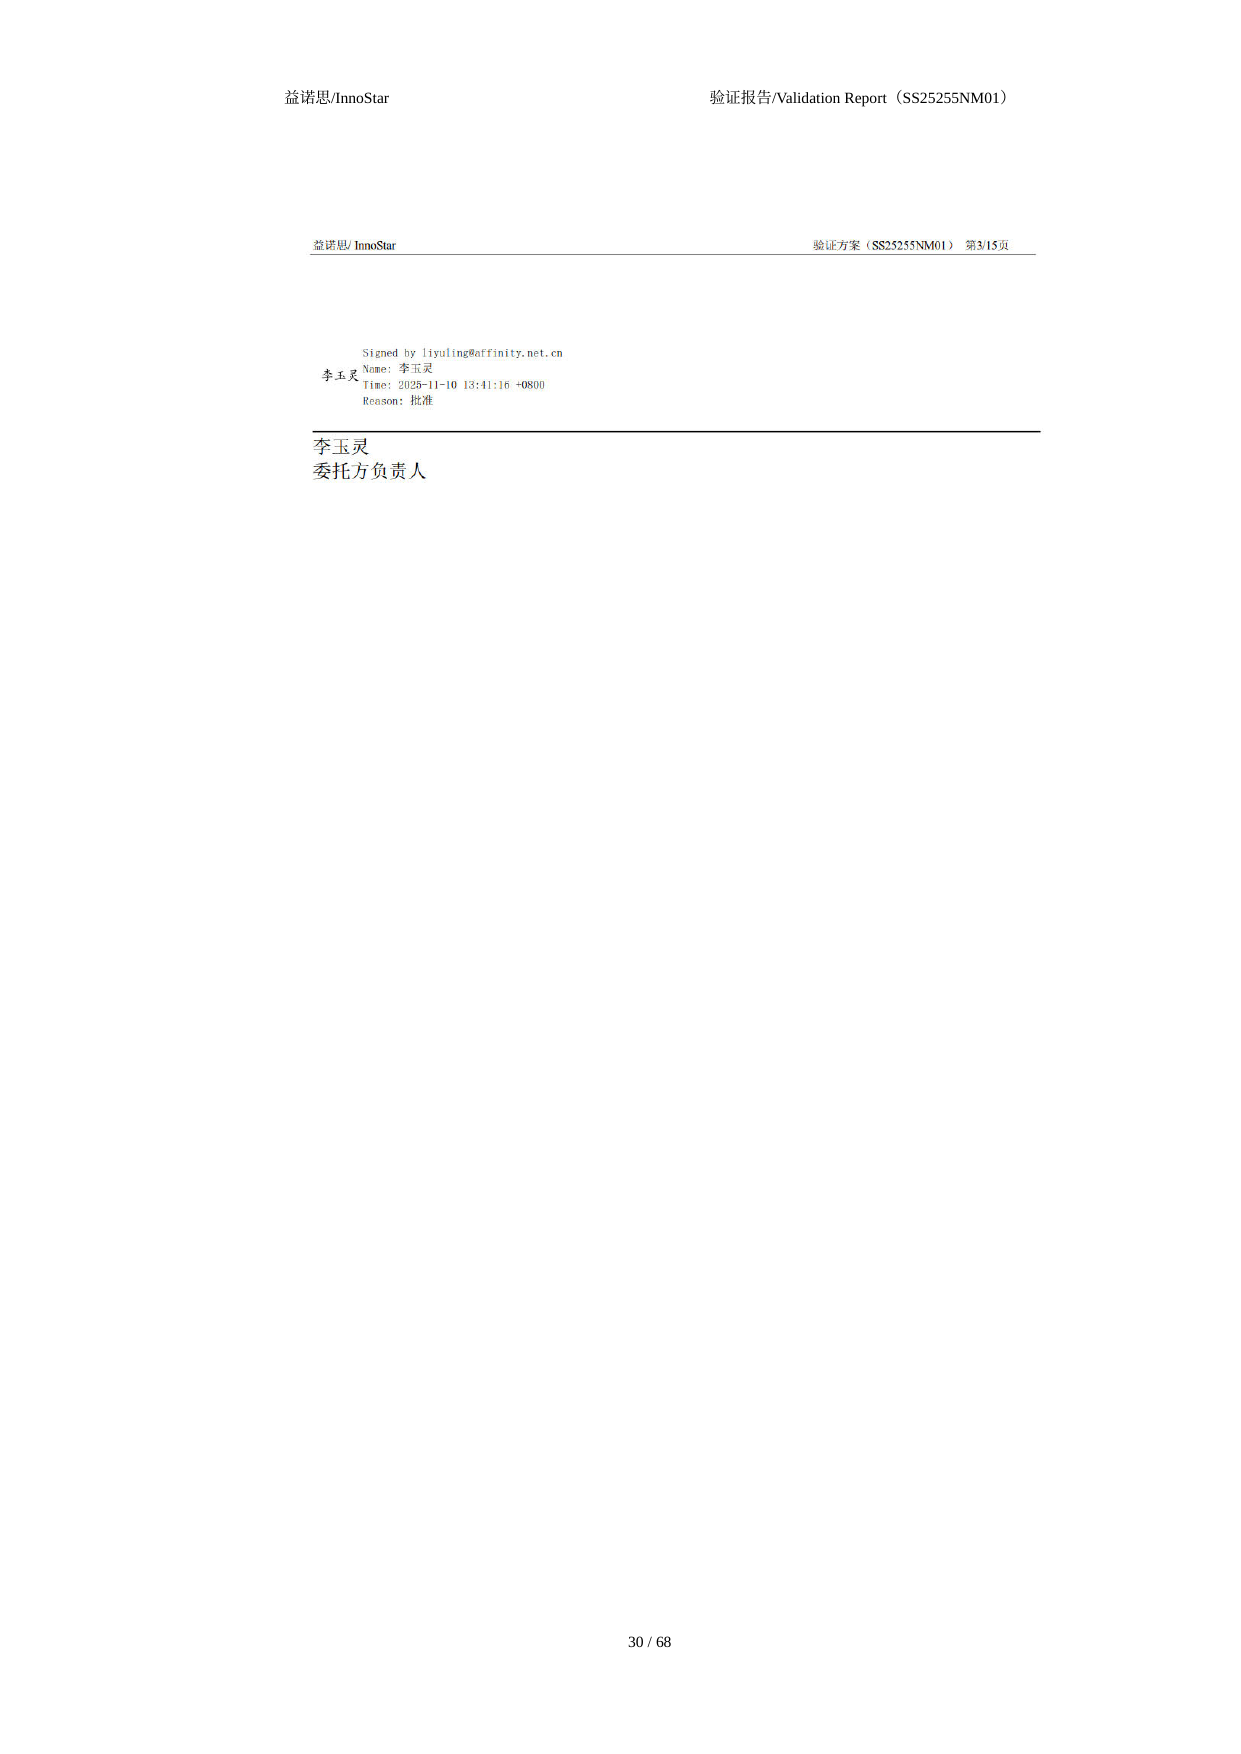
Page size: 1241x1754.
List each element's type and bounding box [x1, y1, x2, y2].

picture [177, 147, 1123, 1485]
